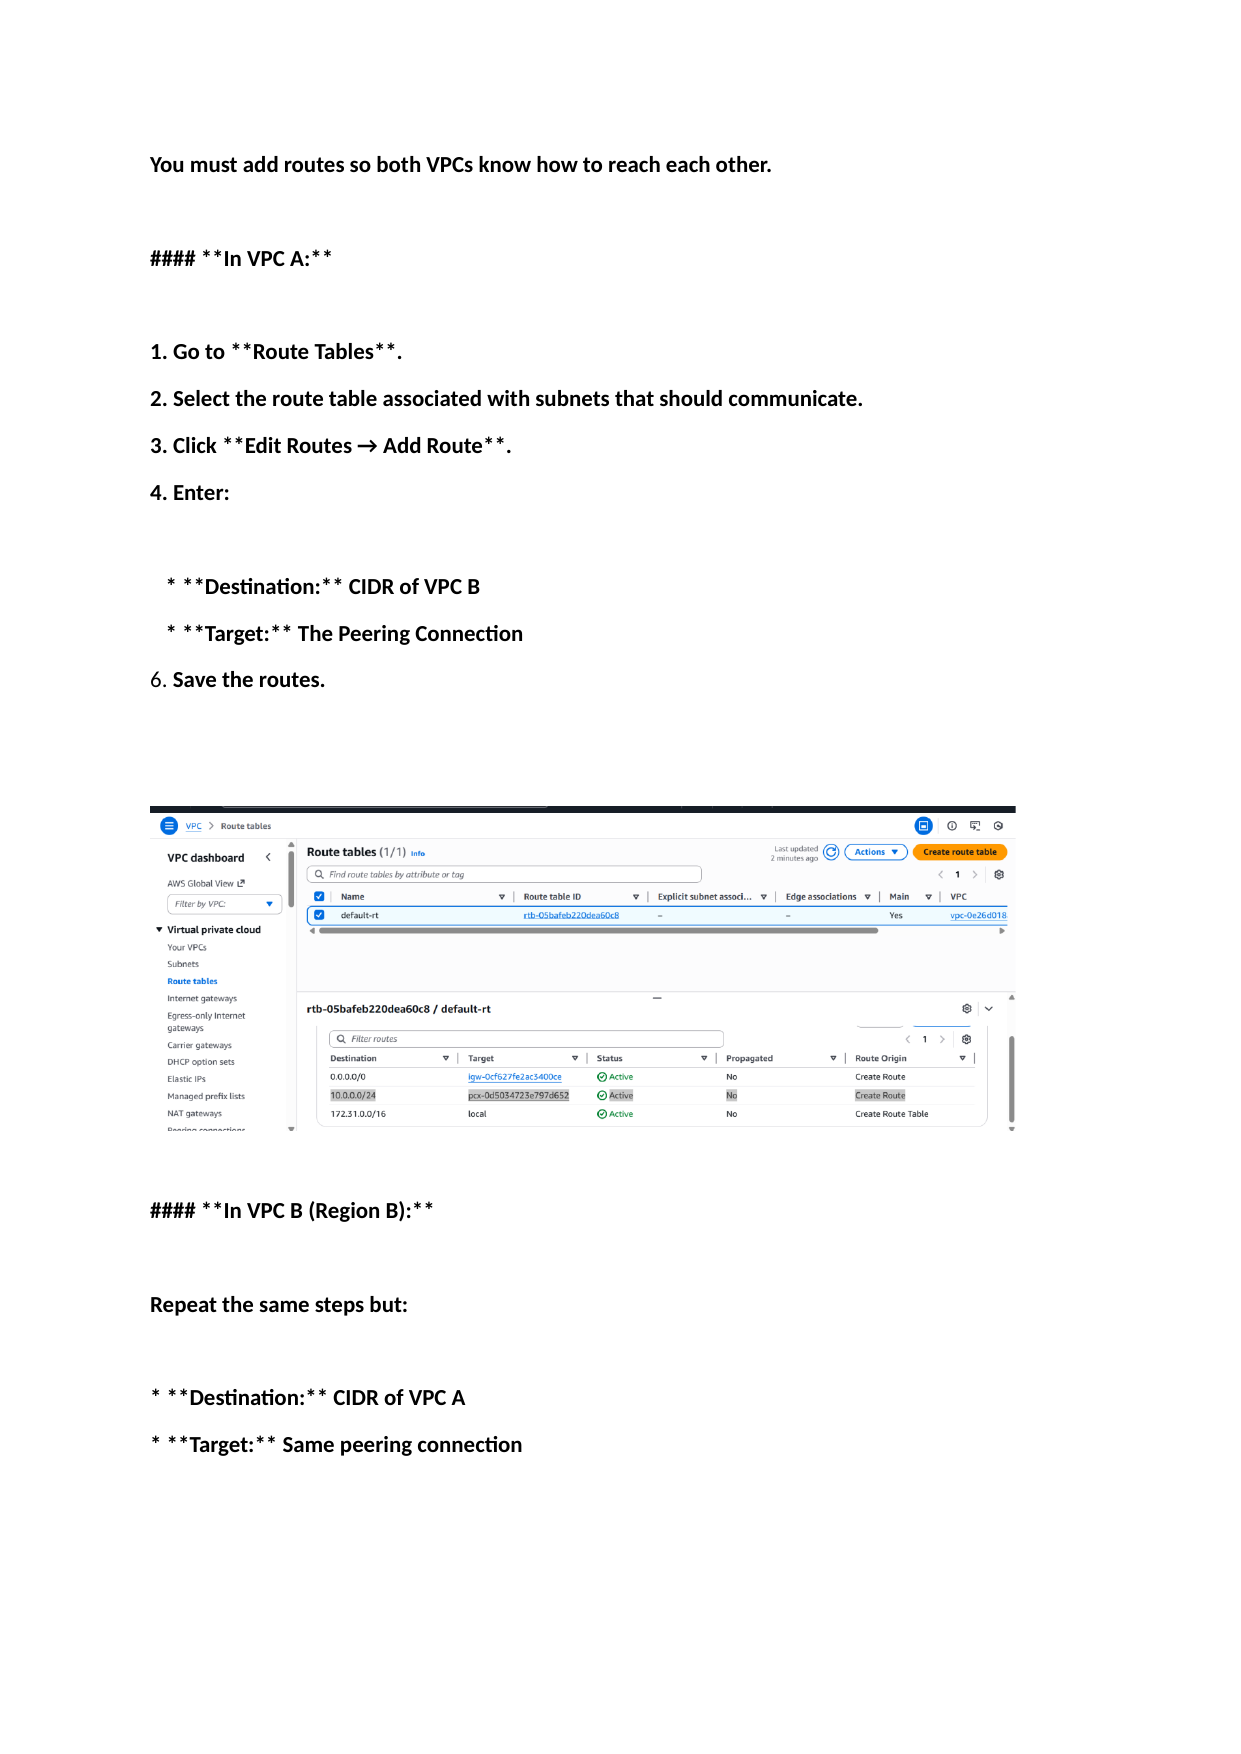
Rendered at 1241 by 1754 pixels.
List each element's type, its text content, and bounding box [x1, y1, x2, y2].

text #### **In VPC B (Region B):** [150, 1196, 1090, 1224]
picture [150, 806, 1016, 1131]
text * **Target:** Same peering connection [150, 1430, 1090, 1458]
text 1. Go to **Route Tables**. [150, 337, 1090, 366]
text 4. Enter: [150, 478, 1090, 506]
text * **Destination:** CIDR of VPC B [150, 572, 1090, 600]
text 3. Click **Edit Routes → Add Route**. [150, 431, 1090, 459]
text #### **In VPC A:** [150, 244, 1090, 272]
text * **Target:** The Peering Connection [150, 619, 1090, 647]
text * **Destination:** CIDR of VPC A [150, 1383, 1090, 1411]
list Save the routes. [150, 666, 1090, 694]
text 2. Select the route table associated with subnets that should communicate. [150, 384, 1090, 412]
text You must add routes so both VPCs know how to reach each other. [150, 150, 1090, 178]
text Repeat the same steps but: [150, 1290, 1090, 1318]
